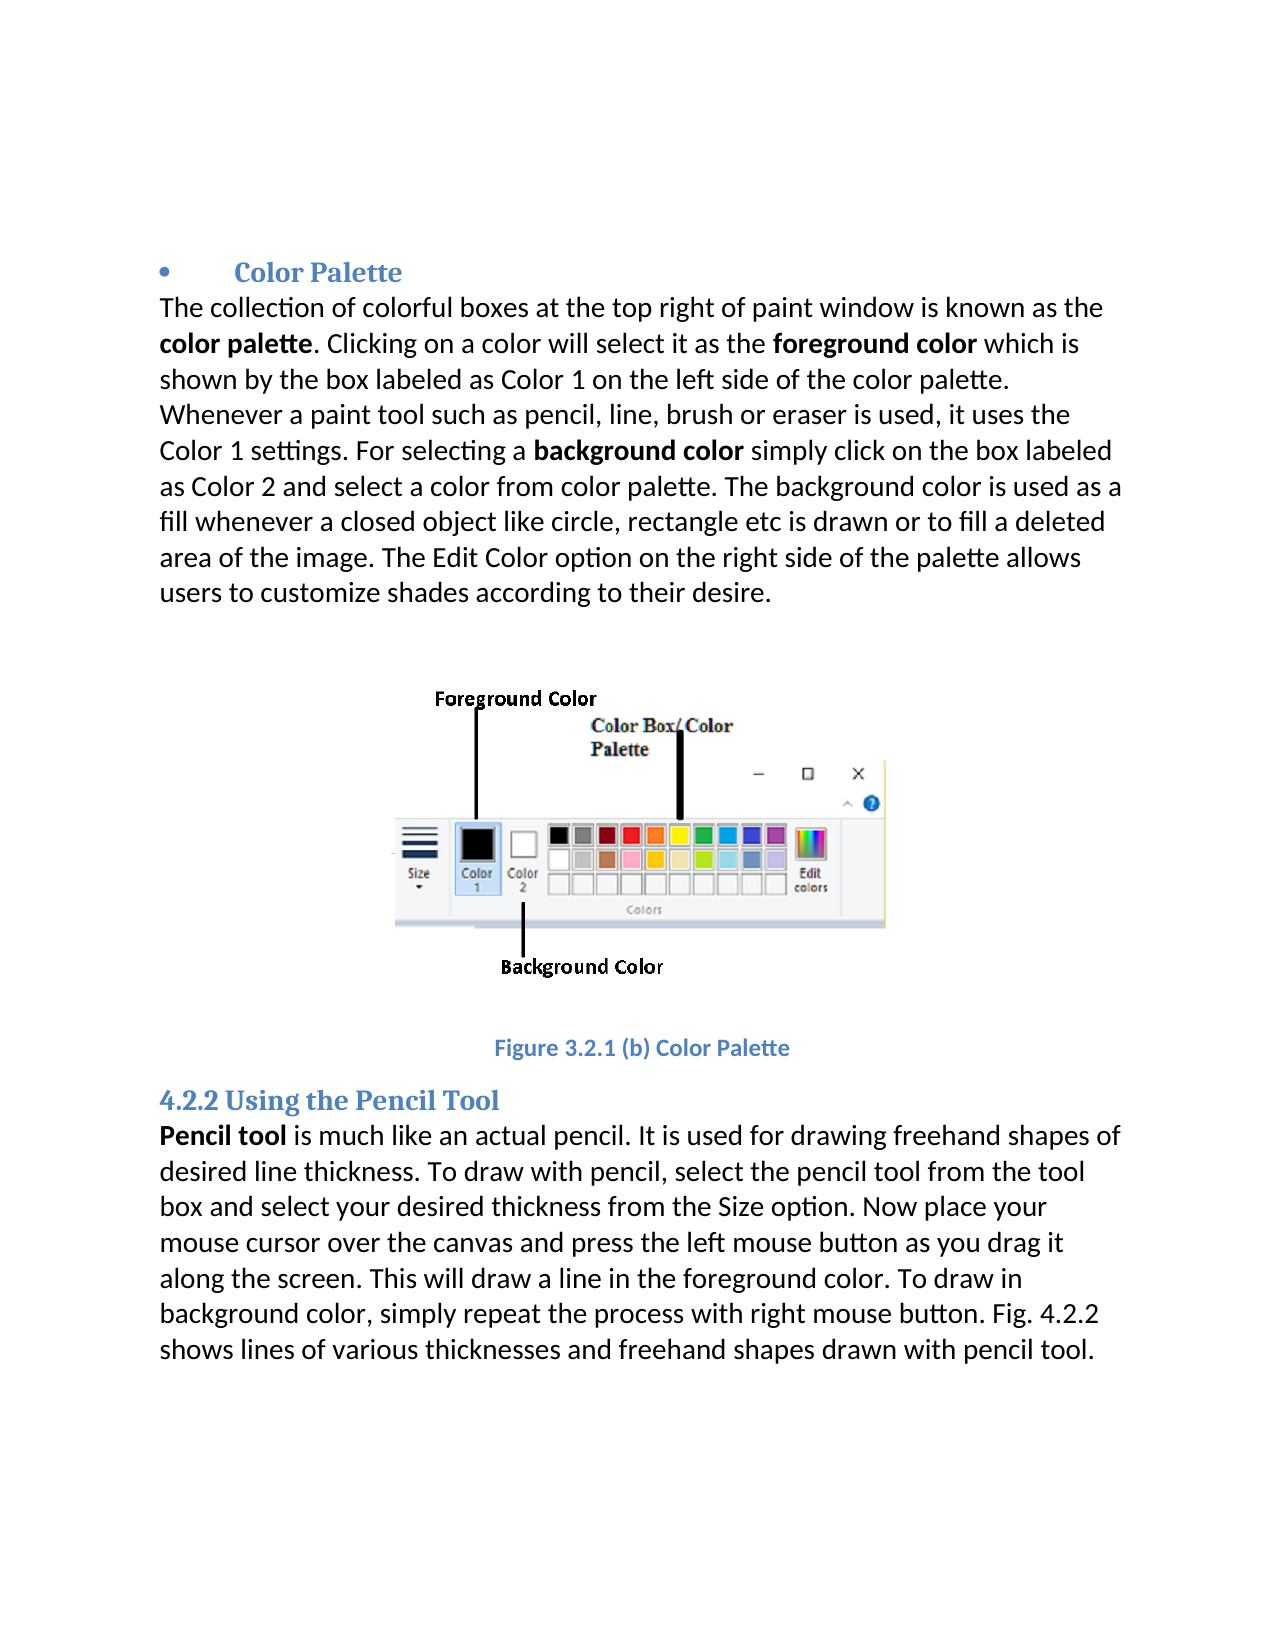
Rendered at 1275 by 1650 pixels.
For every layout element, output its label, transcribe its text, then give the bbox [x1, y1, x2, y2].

subtitle Color Palette [159, 256, 1125, 289]
text The collection of colorful boxes at the top right of paint window is known as the color palette. Clicking on a color will select it as the foreground color which is shown by the box labeled as Color 1 on the left side of the color palette. Whenever a paint tool such as pencil, line, brush or eraser is used, it uses the Color 1 settings. For selecting a background color simply click on the box labeled as Color 2 and select a color from color palette. The background color is used as a fill whenever a closed object like circle, rectangle etc is drawn or to fill a deleted area of the image. The Edit Color option on the right side of the palette allows users to customize shades according to their desire. [159, 289, 1125, 610]
subtitle 4.2.2 Using the Pencil Tool [159, 1084, 1125, 1117]
picture [337, 631, 947, 1012]
text Pencil tool is much like an actual pencil. It is used for drawing freehand shapes of desired line thickness. To draw with pencil, select the pencil tool from the tool box and select your desired thickness from the Size option. Now place your mouse cursor over the canvas and press the left mouse button as you drag it along the screen. This will draw a line in the foreground color. To draw in background color, simply repeat the process with right mouse button. Fig. 4.2.2 shows lines of various thicknesses and freehand shapes drawn with pencil tool. [159, 1117, 1125, 1367]
